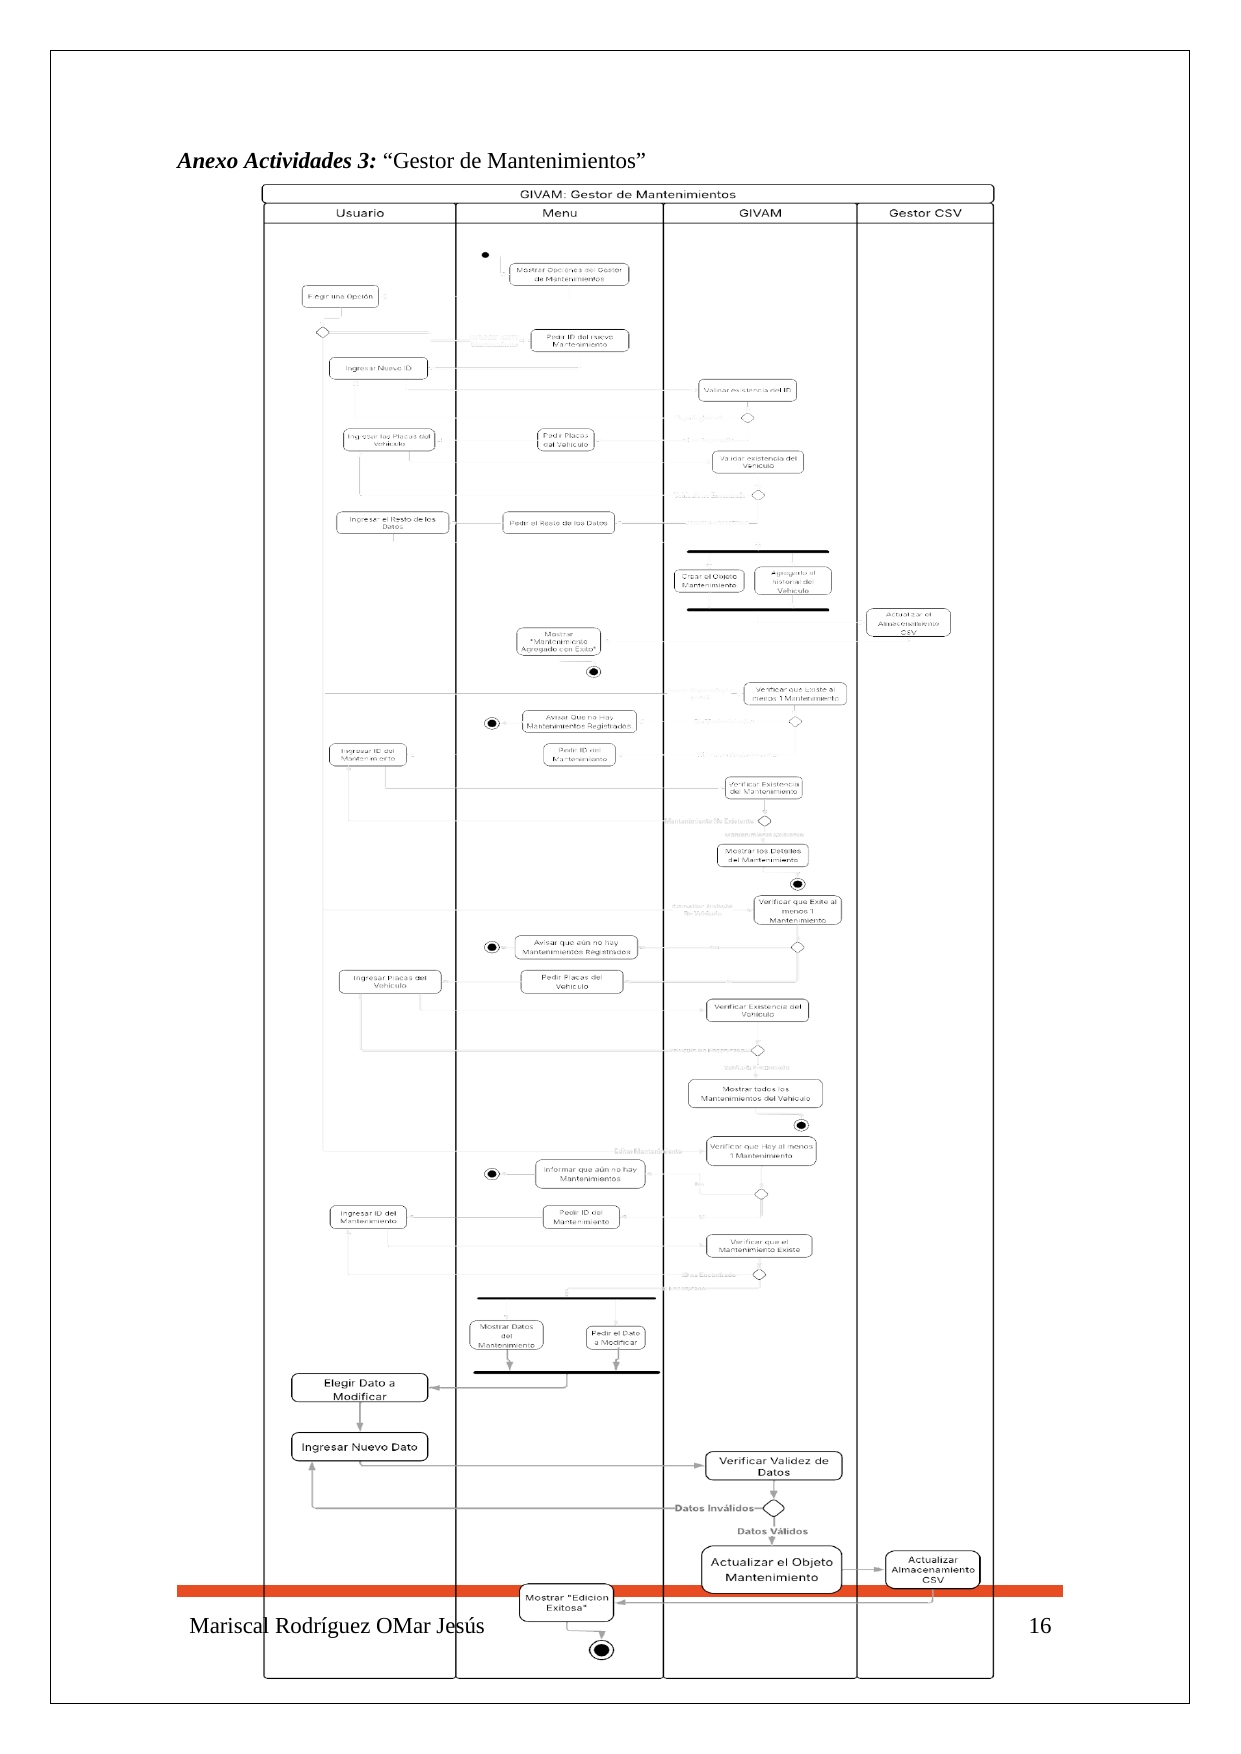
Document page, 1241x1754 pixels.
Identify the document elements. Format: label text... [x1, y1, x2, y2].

text Anexo Actividades 3: “Gestor de Mantenimientos” [177, 148, 1063, 174]
picture [238, 166, 1018, 1697]
